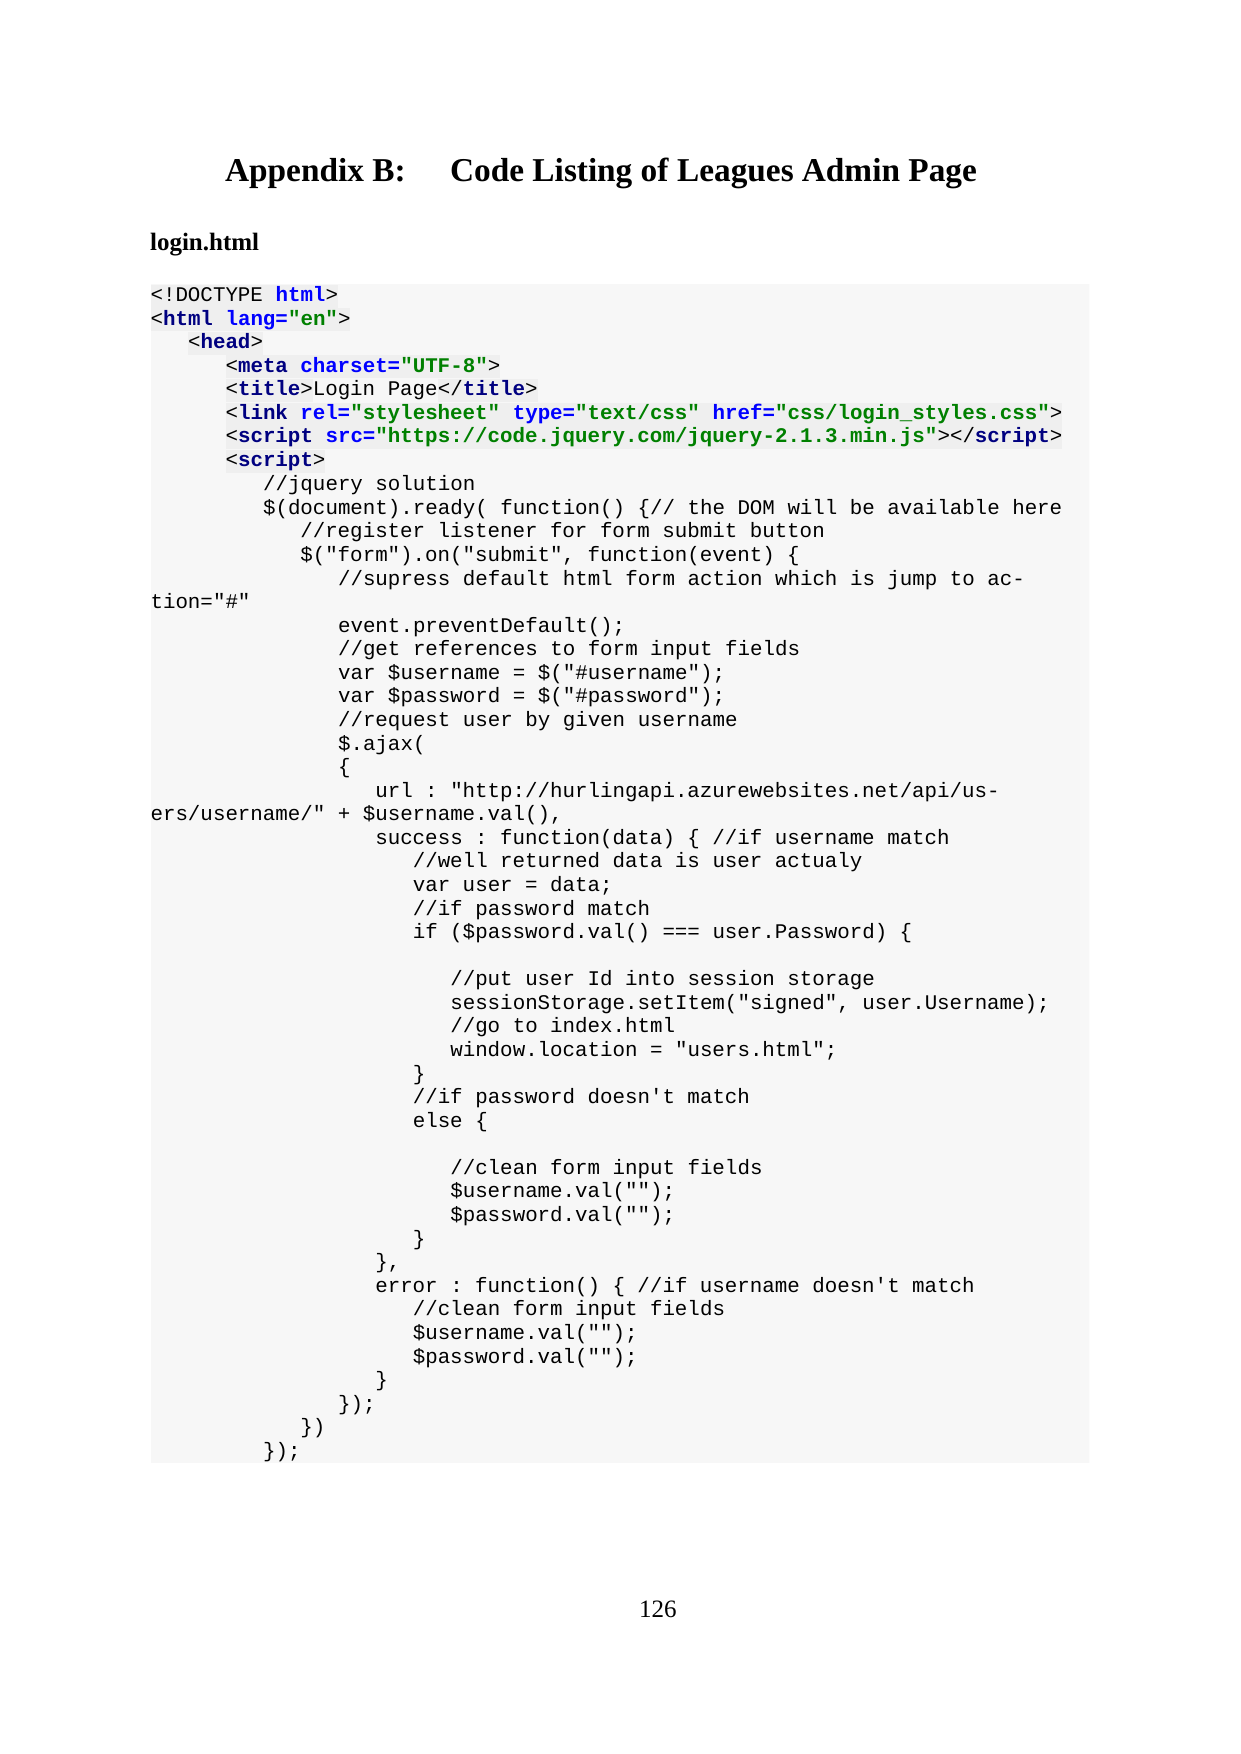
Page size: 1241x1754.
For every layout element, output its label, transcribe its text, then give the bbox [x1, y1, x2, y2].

subtitle login.html [150, 227, 1090, 255]
subtitle Code Listing of Leagues Admin Page [225, 150, 1090, 188]
